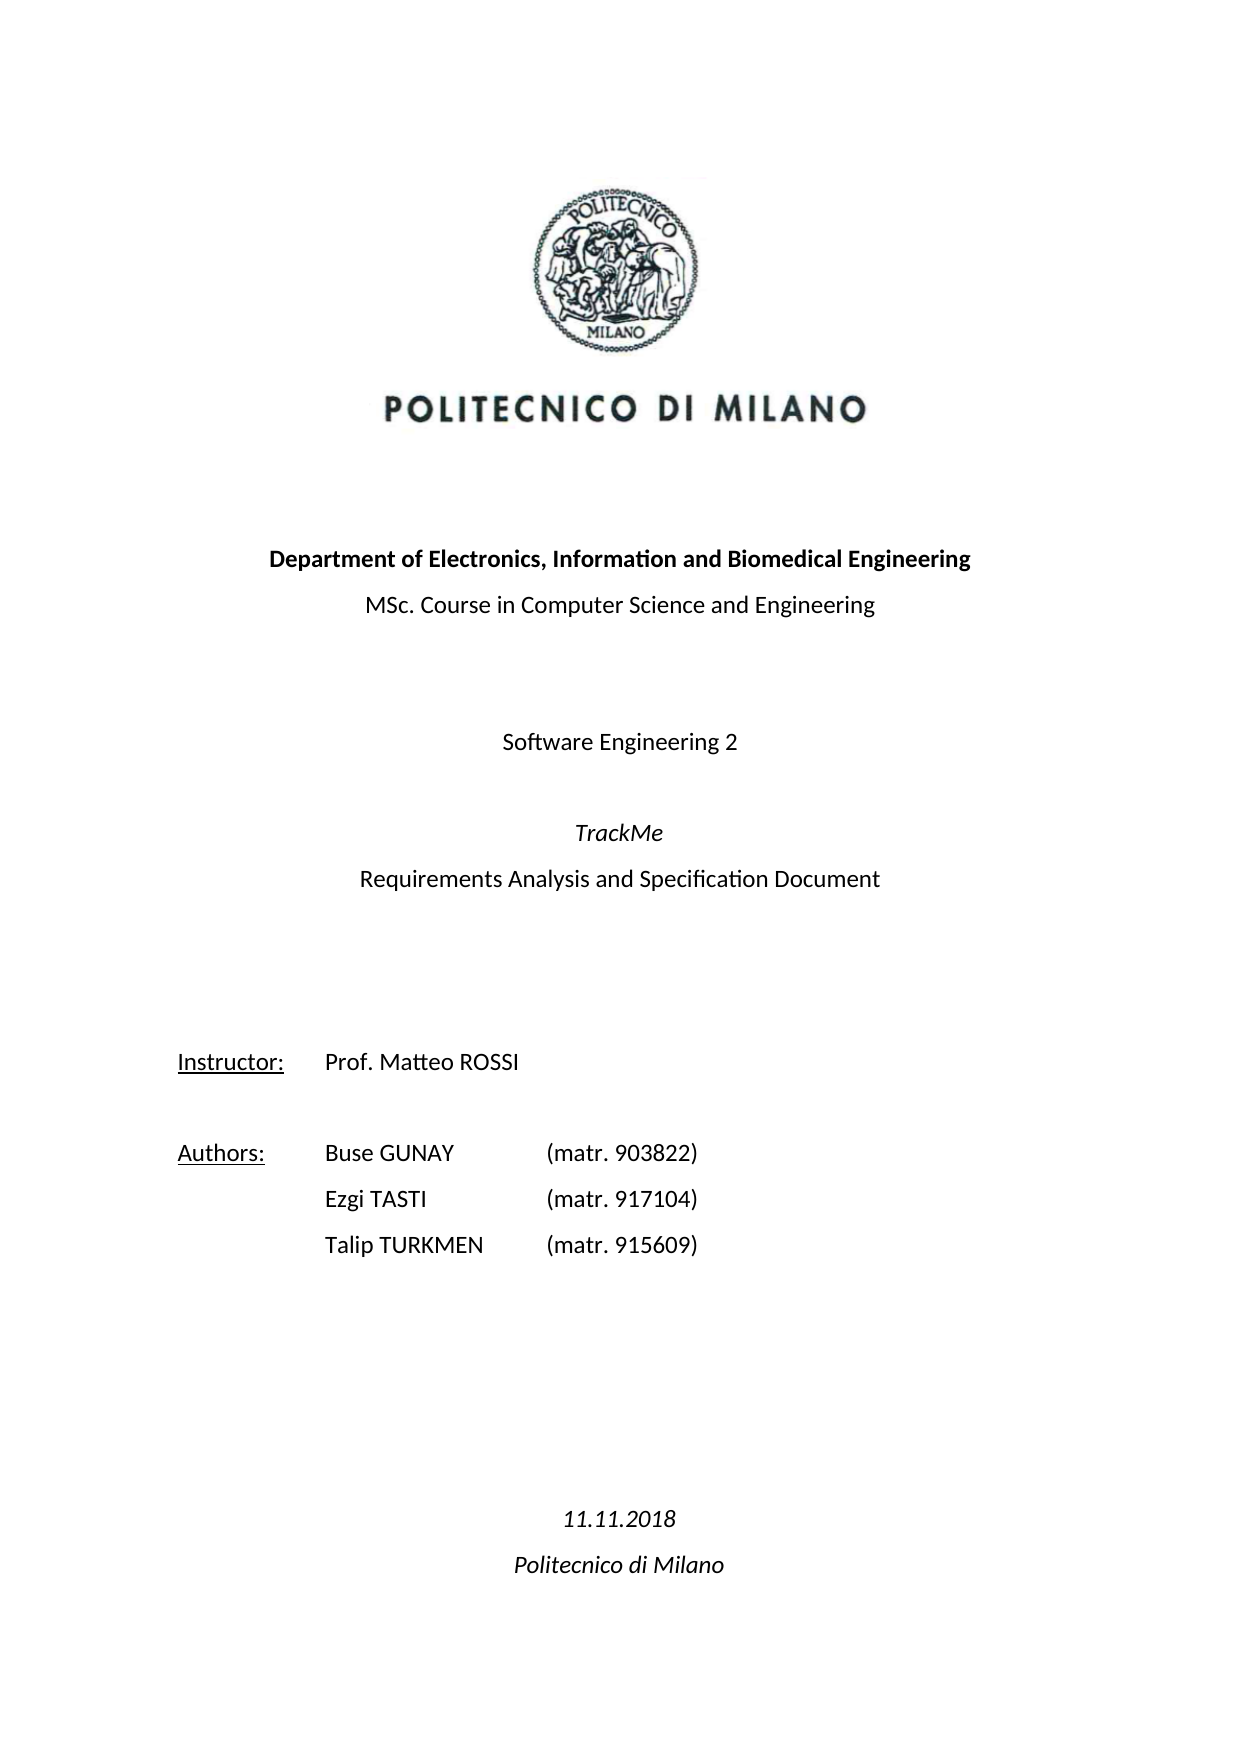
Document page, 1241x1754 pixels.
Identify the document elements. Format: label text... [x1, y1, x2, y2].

text 11.11.2018 [177, 1503, 1063, 1534]
text Authors: Buse GUNAY (matr. 903822) [177, 1137, 1063, 1168]
text Department of Electronics, Information and Biomedical Engineering [177, 543, 1063, 573]
text Software Engineering 2 [177, 726, 1063, 756]
text Talip TURKMEN (matr. 915609) [251, 1229, 1063, 1259]
text Politecnico di Milano [177, 1549, 1063, 1579]
picture [369, 378, 882, 435]
picture [512, 177, 727, 369]
text MSc. Course in Computer Science and Engineering [177, 589, 1063, 619]
text Instructor: Prof. Matteo ROSSI [177, 1046, 1063, 1077]
text Requirements Analysis and Specification Document [177, 863, 1063, 894]
text TrackMe [177, 817, 1063, 848]
text Ezgi TASTI (matr. 917104) [251, 1183, 1063, 1214]
